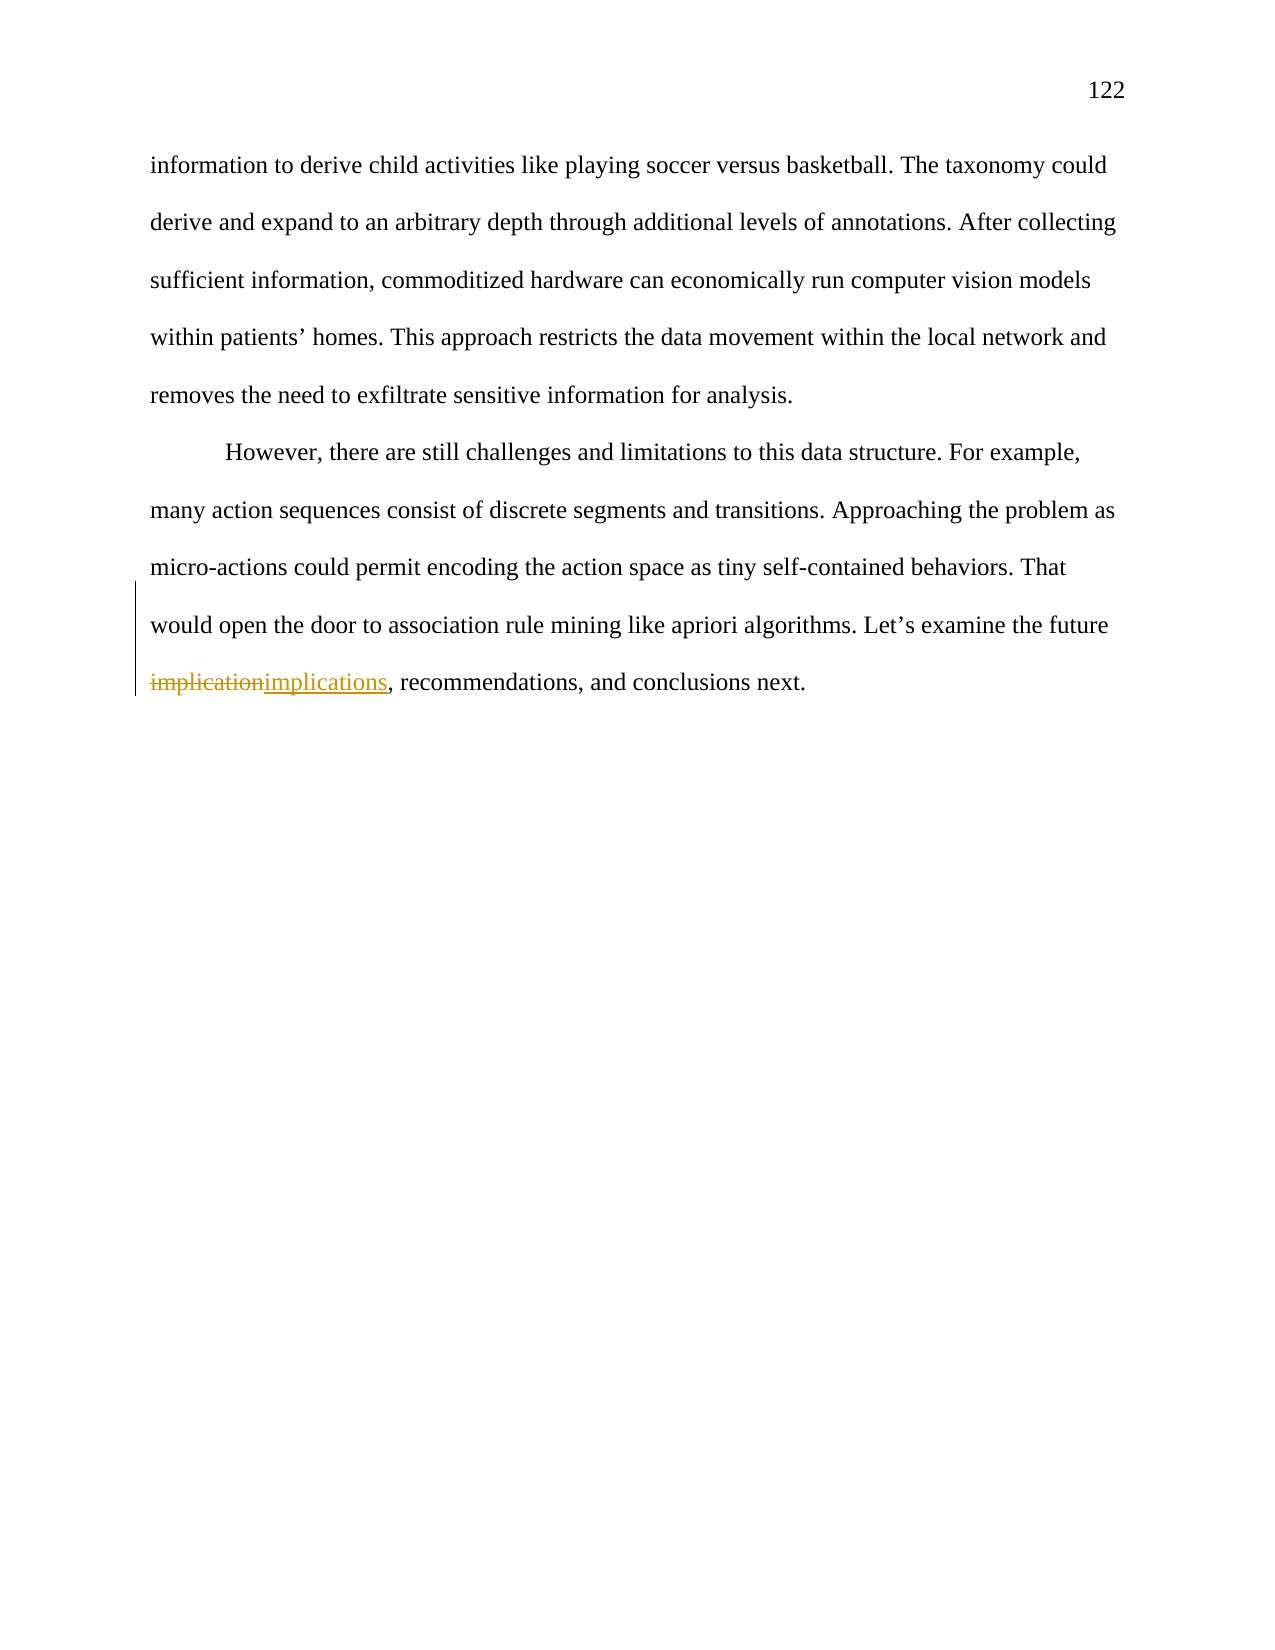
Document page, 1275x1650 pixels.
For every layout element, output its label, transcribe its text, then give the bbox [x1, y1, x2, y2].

text However, there are still challenges and limitations to this data structure. For example, many action sequences consist of discrete segments and transitions. Approaching the problem as micro-actions could permit encoding the action space as tiny self-contained behaviors. That would open the door to association rule mining like apriori algorithms. Let’s examine the future , recommendations, and conclusions next. [150, 437, 1125, 696]
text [150, 150, 1125, 409]
